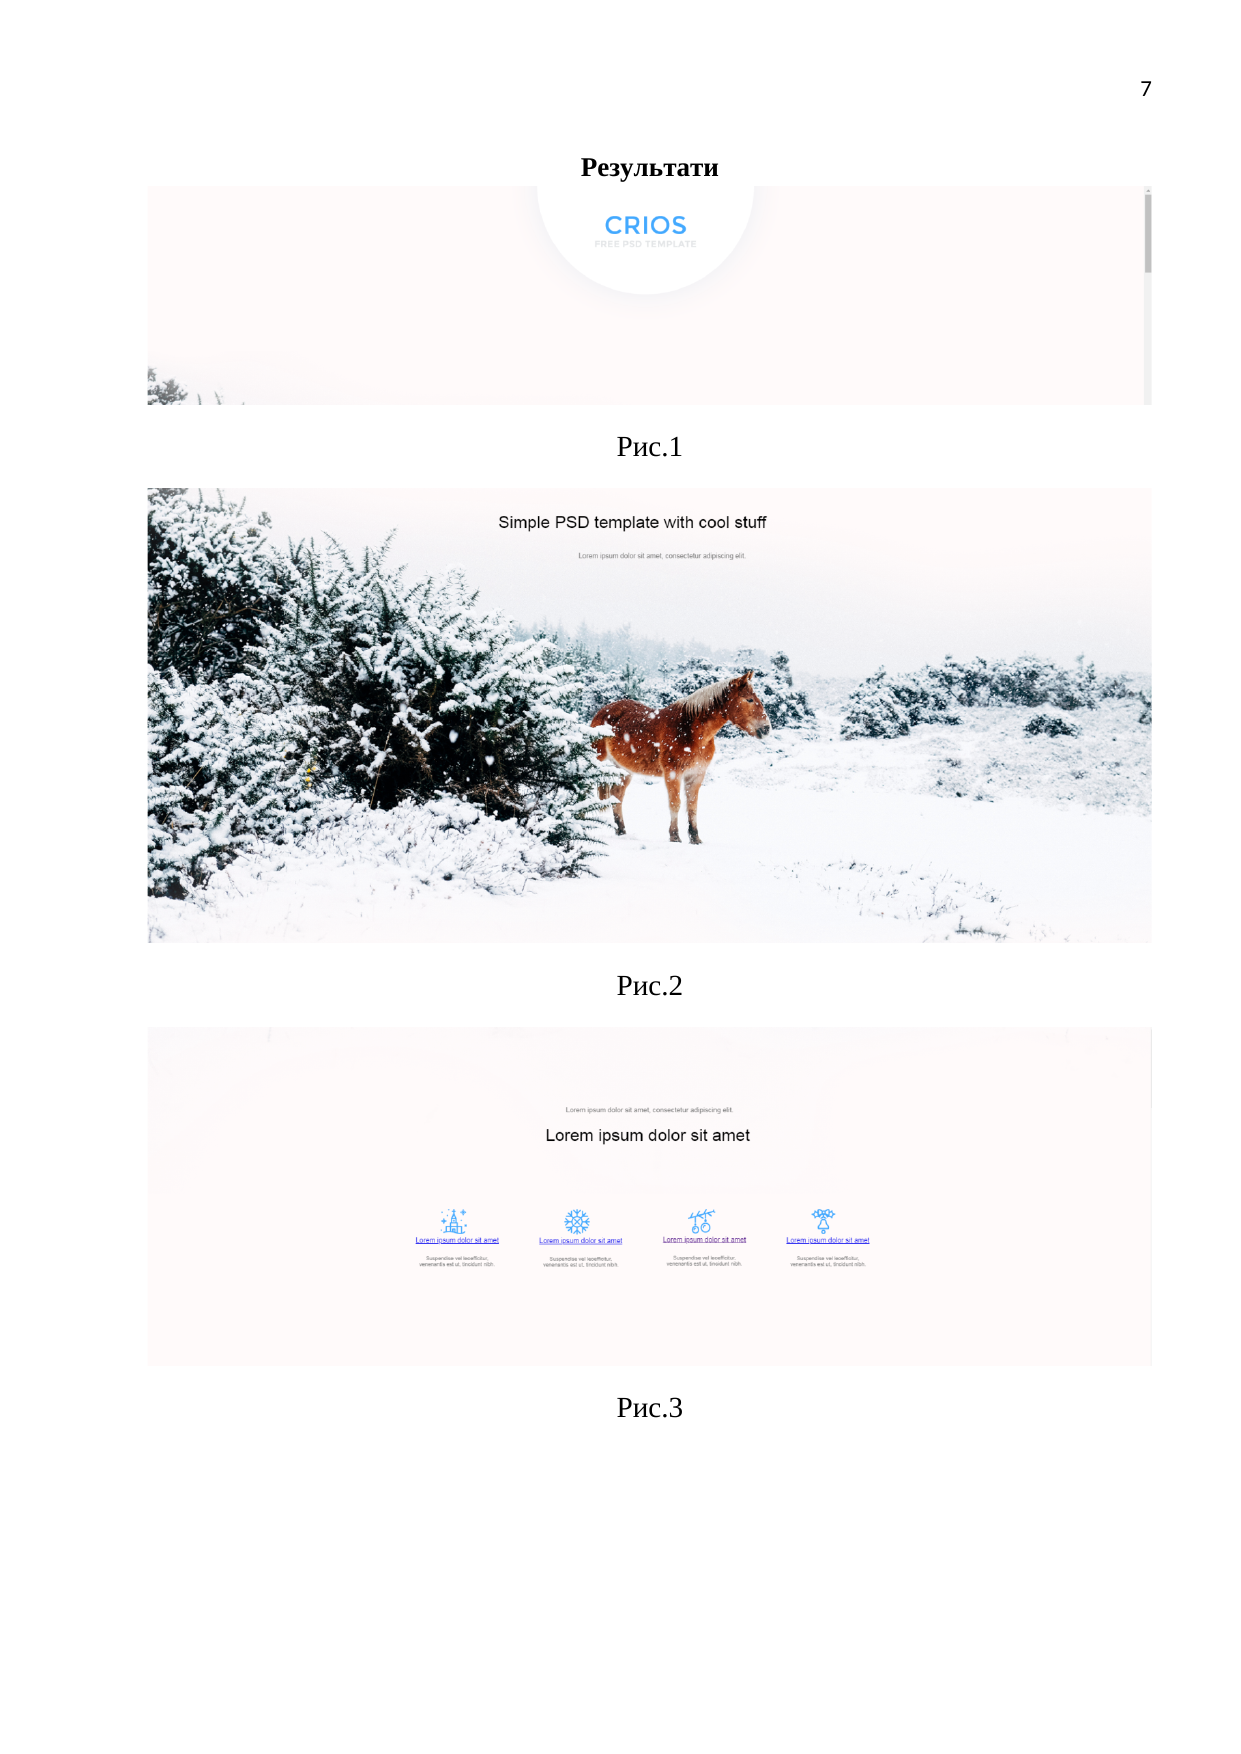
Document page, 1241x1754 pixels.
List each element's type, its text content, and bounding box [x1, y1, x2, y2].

subtitle Результати [148, 151, 1152, 182]
text Рис.2 [148, 968, 1152, 1002]
picture [147, 186, 1152, 405]
text Рис.3 [148, 1390, 1152, 1424]
picture [147, 1027, 1152, 1366]
text Рис.1 [148, 429, 1152, 463]
picture [147, 488, 1152, 943]
